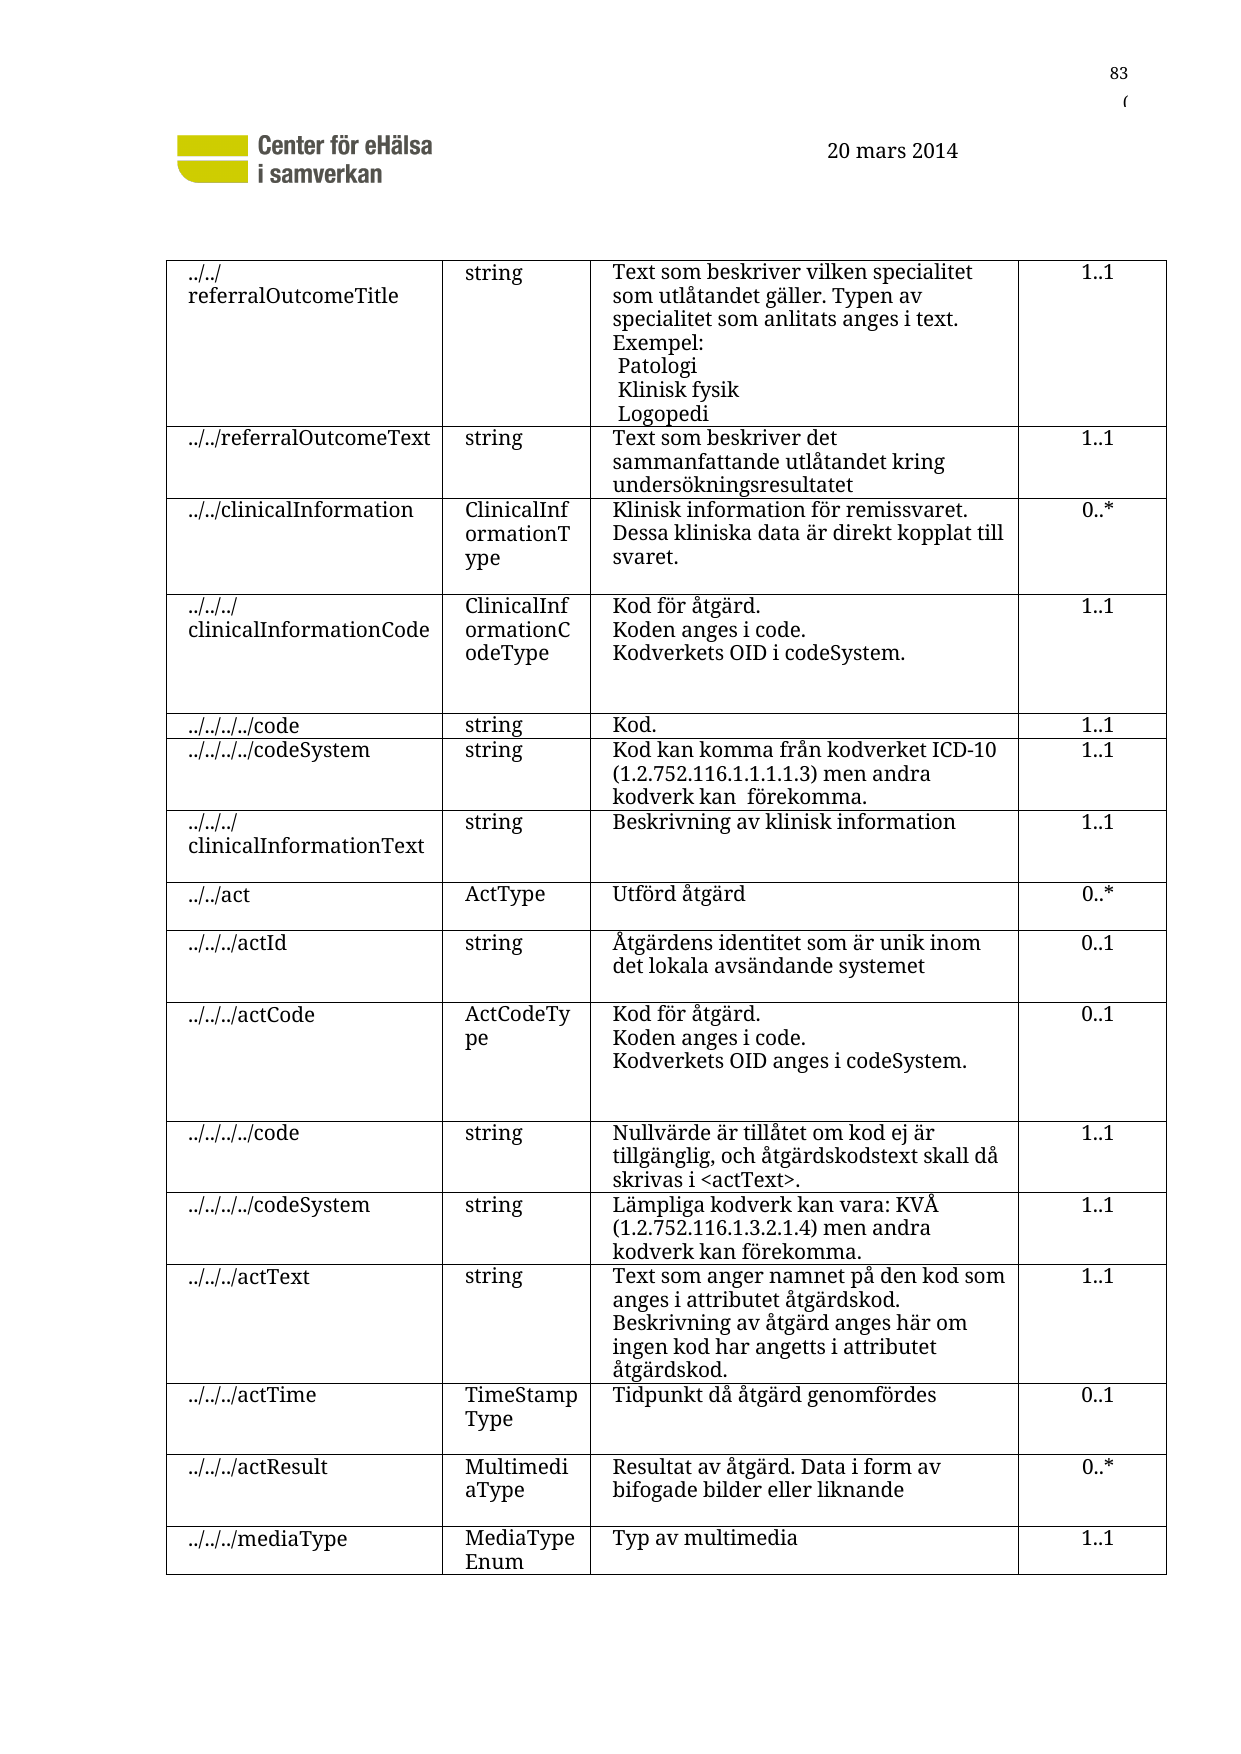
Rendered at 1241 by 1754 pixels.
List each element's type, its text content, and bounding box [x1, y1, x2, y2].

table_cell ../../../../code [167, 714, 442, 738]
table_cell string [443, 1122, 590, 1192]
table_cell ../../../../codeSystem [167, 1193, 442, 1264]
table_cell 1..1 [1019, 811, 1166, 882]
table_cell ../../../clinicalInformationCode [167, 595, 442, 713]
table_cell Kod för åtgärd. Koden anges i code. Kodverkets OID anges i codeSystem. [591, 1003, 1018, 1121]
table_cell MediaTypeEnum [443, 1527, 590, 1574]
table_cell TimeStampType [443, 1384, 590, 1454]
table_cell ../../../mediaType [167, 1527, 442, 1574]
table_cell string [443, 931, 590, 1002]
table_cell ../../act [167, 883, 442, 930]
table_cell Kod. [591, 714, 1018, 738]
table_cell string [443, 1265, 590, 1383]
table_cell Kod kan komma från kodverket ICD-10 (1.2.752.116.1.1.1.1.3) men andra kodverk kan förekomma. [591, 739, 1018, 809]
table_cell ../../../actTime [167, 1384, 442, 1454]
table_cell 0..1 [1019, 931, 1166, 1002]
table_cell string [443, 1193, 590, 1264]
table_cell Resultat av åtgärd. Data i form av bifogade bilder eller liknande [591, 1455, 1018, 1526]
table_cell ../../../actId [167, 931, 442, 1002]
table_cell ../../referralOutcomeTitle [167, 261, 442, 426]
table_cell 1..1 [1019, 1265, 1166, 1383]
table_cell ../../../clinicalInformationText [167, 811, 442, 882]
table_cell 0..1 [1019, 1384, 1166, 1454]
picture [177, 135, 432, 183]
table_cell ClinicalInformationCodeType [443, 595, 590, 713]
table_cell ../../../actResult [167, 1455, 442, 1526]
table_cell string [443, 811, 590, 882]
table_cell 1..1 [1019, 1193, 1166, 1264]
table_cell Åtgärdens identitet som är unik inom det lokala avsändande systemet [591, 931, 1018, 1002]
table_cell Klinisk information för remissvaret. Dessa kliniska data är direkt kopplat till svaret. [591, 499, 1018, 594]
table_cell Typ av multimedia [591, 1527, 1018, 1574]
table_cell ActCodeType [443, 1003, 590, 1121]
table_cell 1..1 [1019, 595, 1166, 713]
table_cell string [443, 427, 590, 497]
table_cell ../../../../code [167, 1122, 442, 1192]
table_cell ../../../actText [167, 1265, 442, 1383]
table_cell 1..1 [1019, 427, 1166, 497]
table_cell 0..* [1019, 499, 1166, 594]
table_cell 1..1 [1019, 714, 1166, 738]
table_cell Beskrivning av klinisk information [591, 811, 1018, 882]
table_cell Utförd åtgärd [591, 883, 1018, 930]
table_cell string [443, 714, 590, 738]
table_cell MultimediaType [443, 1455, 590, 1526]
table_cell Lämpliga kodverk kan vara: KVÅ (1.2.752.116.1.3.2.1.4) men andra kodverk kan förekomma. [591, 1193, 1018, 1264]
table_cell 1..1 [1019, 1122, 1166, 1192]
table_cell string [443, 739, 590, 809]
table_cell 0..* [1019, 1455, 1166, 1526]
table_cell 0..1 [1019, 1003, 1166, 1121]
table_cell ../../clinicalInformation [167, 499, 442, 594]
table_cell Text som anger namnet på den kod som anges i attributet åtgärdskod. Beskrivning av åtgärd anges här om ingen kod har angetts i attributet åtgärdskod. [591, 1265, 1018, 1383]
table_cell 0..* [1019, 883, 1166, 930]
table_cell ../../../actCode [167, 1003, 442, 1121]
table_cell Text som beskriver vilken specialitet som utlåtandet gäller. Typen av specialitet som anlitats anges i text. Exempel: Patologi Klinisk fysik Logopedi [591, 261, 1018, 426]
table_cell 1..1 [1019, 1527, 1166, 1574]
table_cell string [443, 261, 590, 426]
table_cell Nullvärde är tillåtet om kod ej är tillgänglig, och åtgärdskodstext skall då skrivas i <actText>. [591, 1122, 1018, 1192]
table_cell 1..1 [1019, 739, 1166, 809]
table_cell ClinicalInformationType [443, 499, 590, 594]
table_cell ActType [443, 883, 590, 930]
table_cell Kod för åtgärd. Koden anges i code. Kodverkets OID i codeSystem. [591, 595, 1018, 713]
table_cell ../../referralOutcomeText [167, 427, 442, 497]
table_cell 1..1 [1019, 261, 1166, 426]
table_cell ../../../../codeSystem [167, 739, 442, 809]
table_cell Tidpunkt då åtgärd genomfördes [591, 1384, 1018, 1454]
table_cell Text som beskriver det sammanfattande utlåtandet kring undersökningsresultatet [591, 427, 1018, 497]
